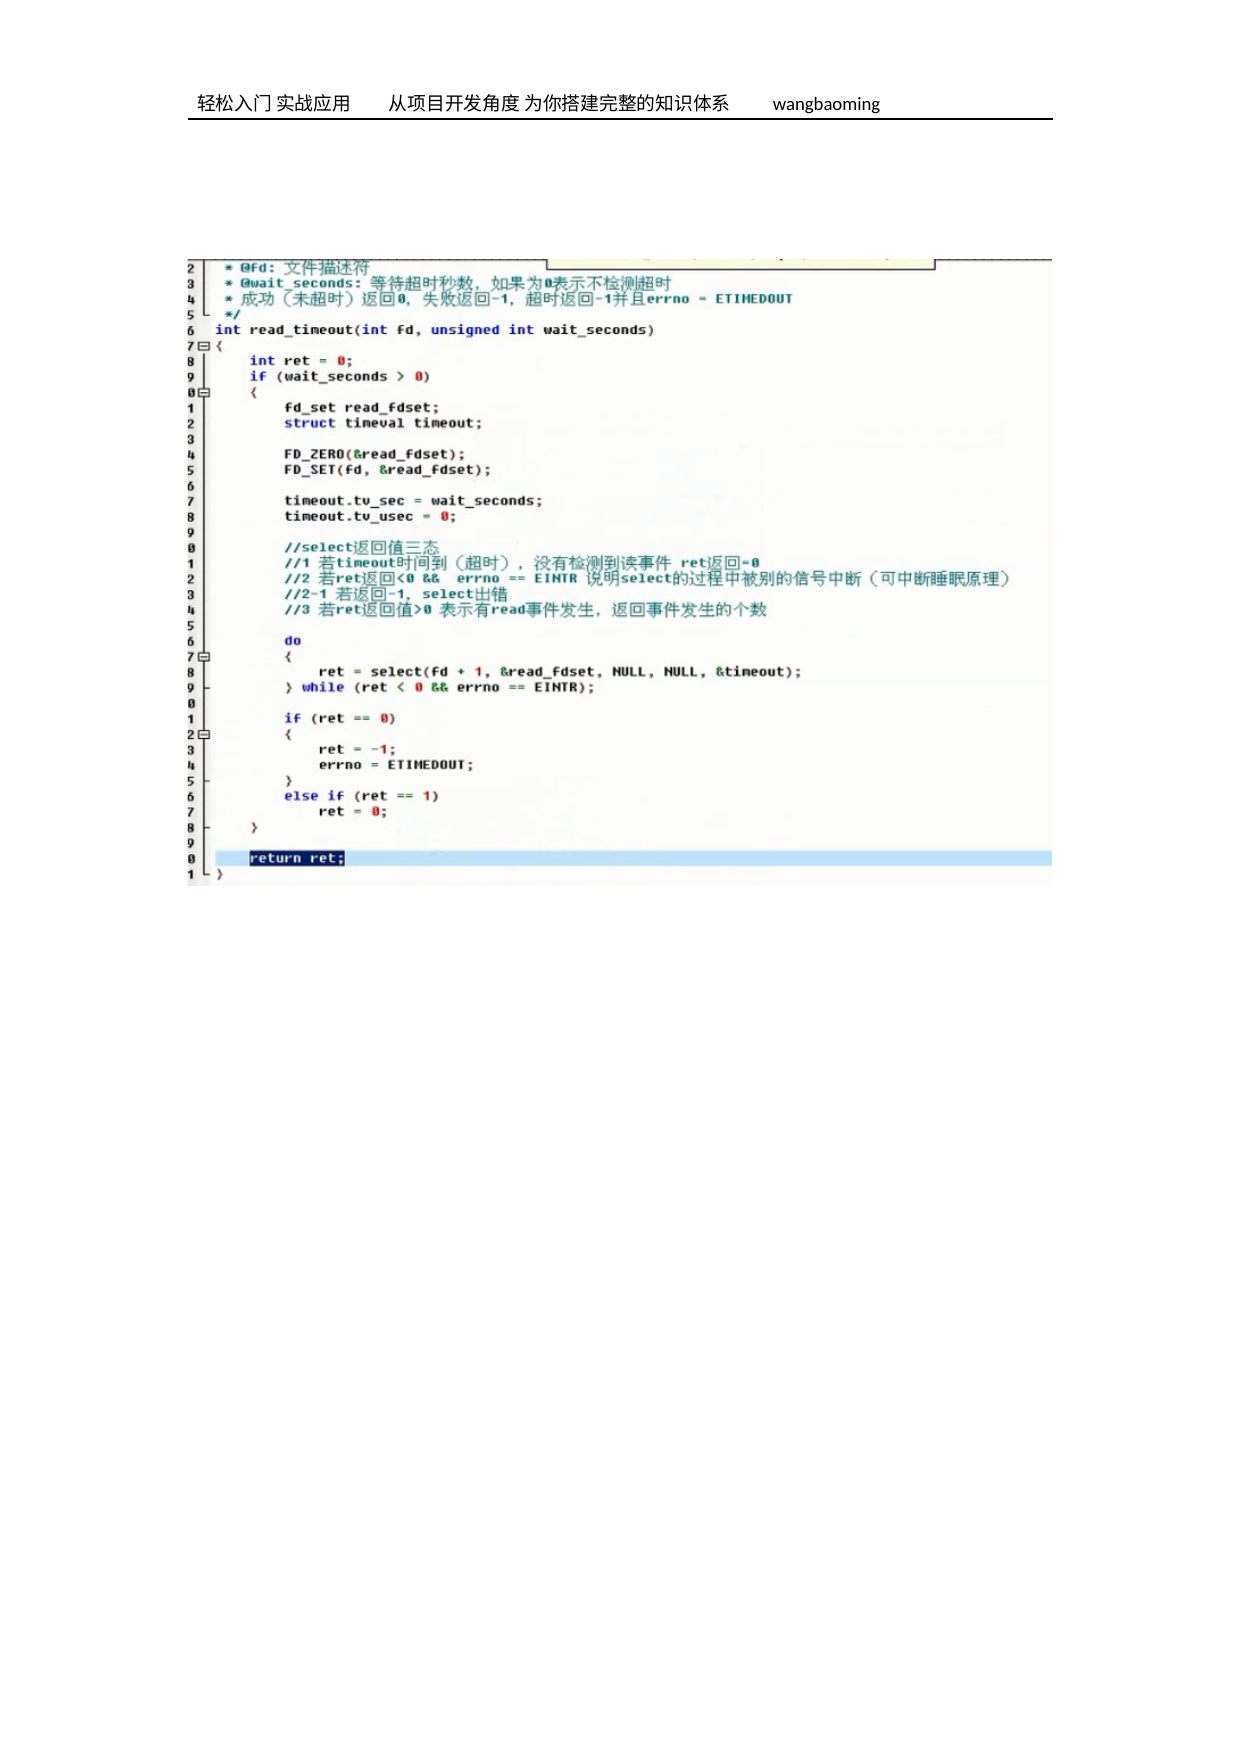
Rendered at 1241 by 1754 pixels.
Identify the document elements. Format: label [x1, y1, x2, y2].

picture [187, 259, 1052, 886]
